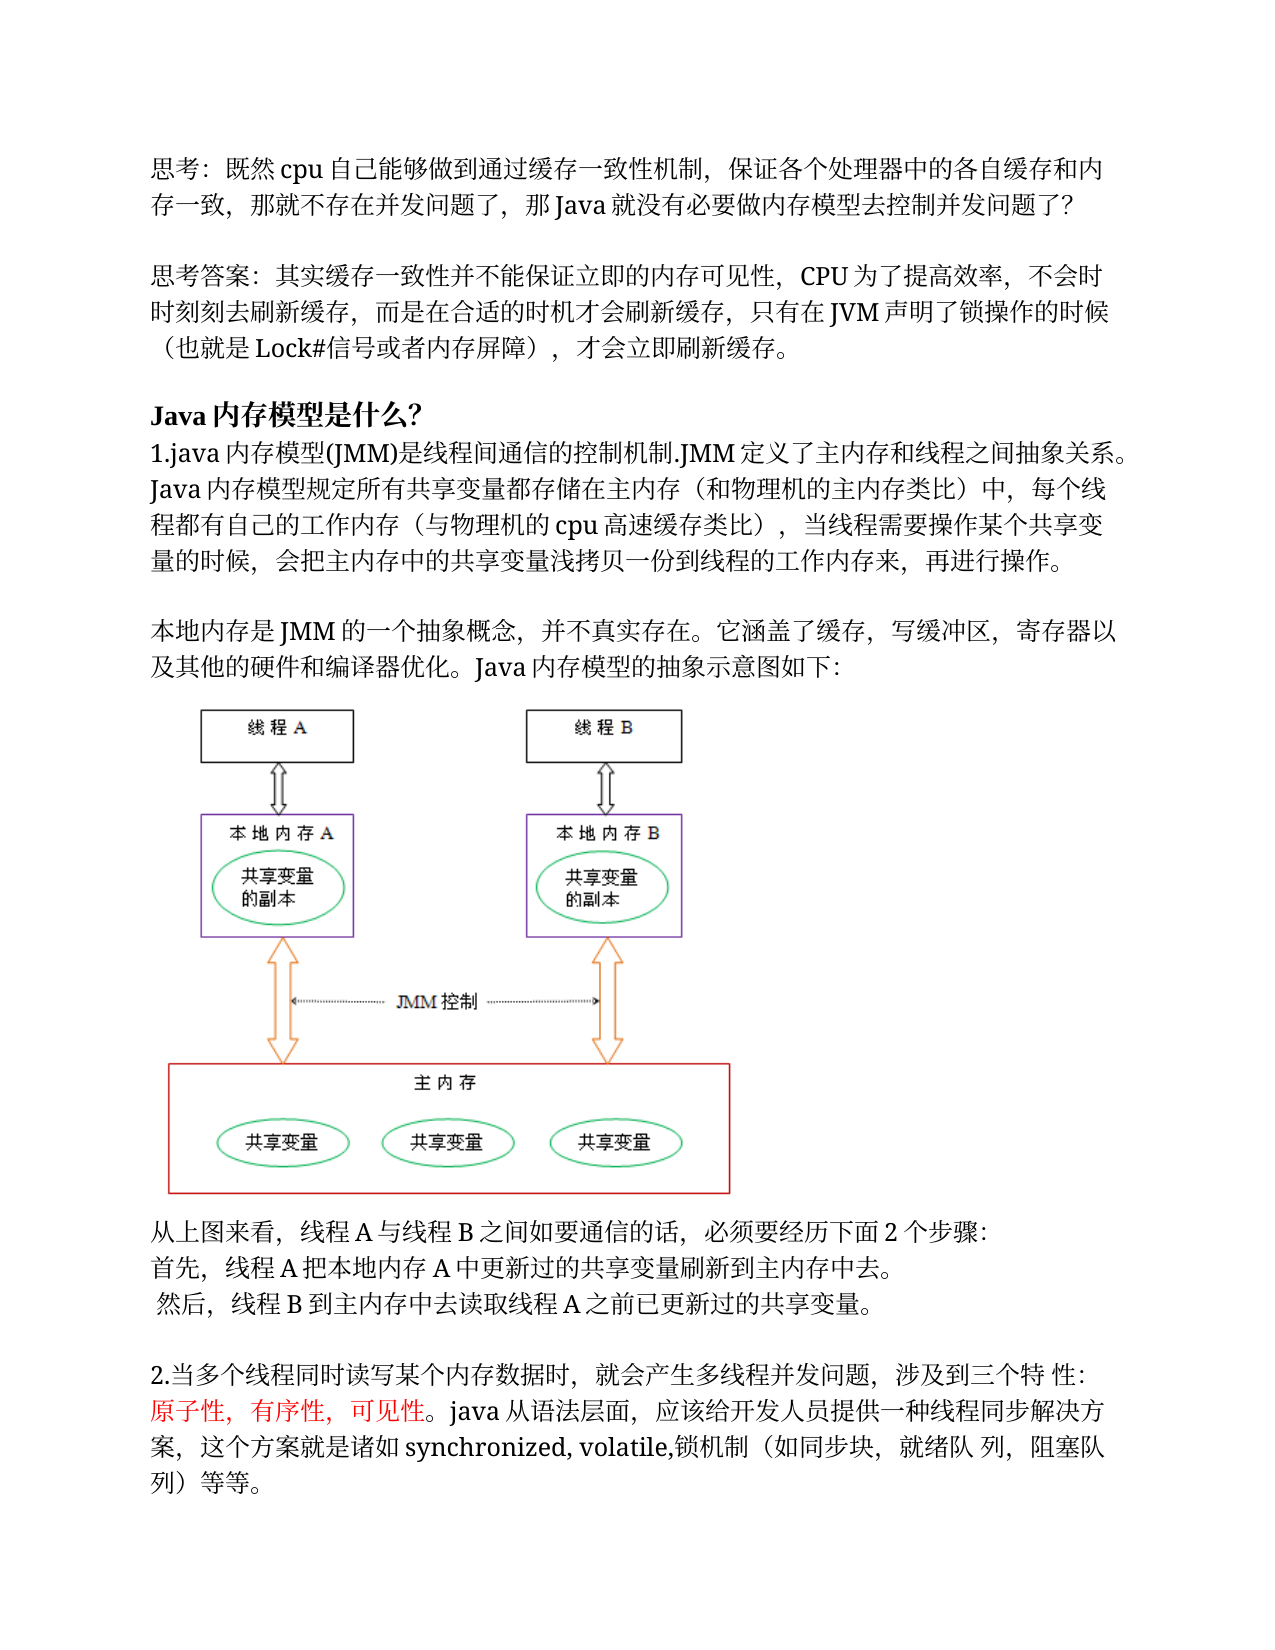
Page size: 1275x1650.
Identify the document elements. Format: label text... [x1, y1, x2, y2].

picture [150, 683, 746, 1214]
text 2.当多个线程同时读写某个内存数据时，就会产生多线程并发问题，涉及到三个特 性：原子性，有序性，可见性。java从语法层面，应该给开发人员提供一种线程同步解决方案，这个方案就是诸如synchronized, volatile,锁机制（如同步块，就绪队 列，阻塞队列）等等。 [150, 1355, 1125, 1499]
text 然后，线程B到主内存中去读取线程A之前已更新过的共享变量。 [150, 1285, 1125, 1321]
text 首先，线程A把本地内存A中更新过的共享变量刷新到主内存中去。 [150, 1249, 1125, 1285]
text 1.java内存模型(JMM)是线程间通信的控制机制.JMM定义了主内存和线程之间抽象关系。Java内存模型规定所有共享变量都存储在主内存（和物理机的主内存类比）中，每个线程都有自己的工作内存（与物理机的cpu高速缓存类比），当线程需要操作某个共享变量的时候，会把主内存中的共享变量浅拷贝一份到线程的工作内存来，再进行操作。 [150, 433, 1125, 577]
text Java内存模型是什么？ [150, 393, 1125, 433]
text 思考：既然cpu自己能够做到通过缓存一致性机制，保证各个处理器中的各自缓存和内存一致，那就不存在并发问题了，那Java就没有必要做内存模型去控制并发问题了？ [150, 150, 1125, 222]
text 本地内存是JMM的一个抽象概念，并不真实存在。它涵盖了缓存，写缓冲区，寄存器以及其他的硬件和编译器优化。Java内存模型的抽象示意图如下： [150, 612, 1125, 684]
text 思考答案：其实缓存一致性并不能保证立即的内存可见性，CPU为了提高效率，不会时时刻刻去刷新缓存，而是在合适的时机才会刷新缓存，只有在JVM声明了锁操作的时候（也就是Lock#信号或者内存屏障），才会立即刷新缓存。 [150, 256, 1125, 364]
text 从上图来看，线程A与线程B之间如要通信的话，必须要经历下面2个步骤： [150, 1213, 1125, 1249]
